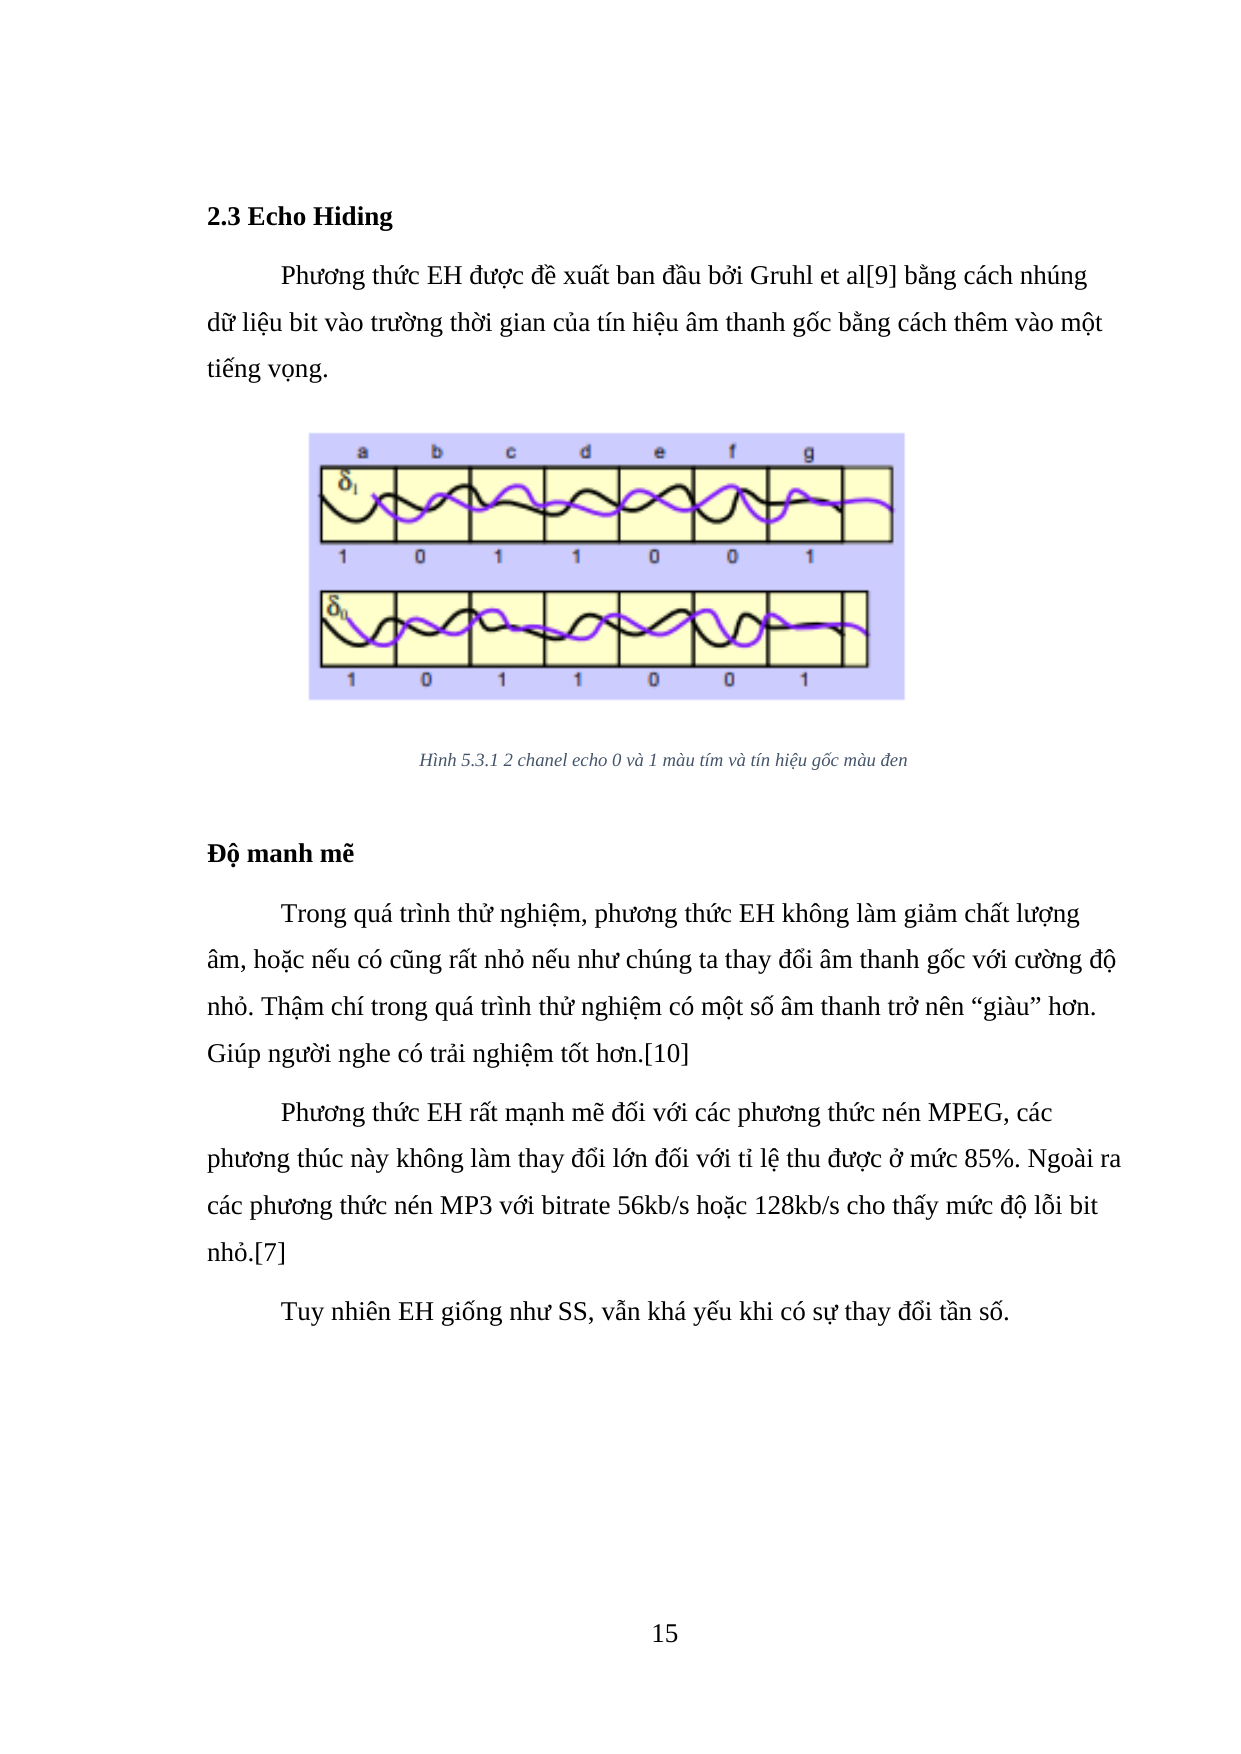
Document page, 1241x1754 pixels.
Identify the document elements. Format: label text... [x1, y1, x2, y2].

text Độ manh mẽ [207, 791, 1122, 869]
text Hình 2.3.1 2 chanel echo 0 và 1 màu tím và tín hiệu gốc màu đen [207, 748, 1122, 770]
text Phương thức EH được đề xuất ban đầu bởi Gruhl et al[9] bằng cách nhúng dữ liệu bit vào trường thời gian của tín hiệu âm thanh gốc bằng cách thêm vào một tiếng vọng. [207, 259, 1122, 384]
text Tuy nhiên EH giống như SS, vẫn khá yếu khi có sự thay đổi tần số. [207, 1295, 1122, 1326]
picture [280, 411, 928, 721]
text Phương thức EH rất mạnh mẽ đối với các phương thức nén MPEG, các phương thúc này không làm thay đổi lớn đối với tỉ lệ thu được ở mức 85%. Ngoài ra các phương thức nén MP3 với bitrate 56kb/s hoặc 128kb/s cho thấy mức độ lỗi bit nhỏ.[7] [207, 1096, 1122, 1267]
text Trong quá trình thử nghiệm, phương thức EH không làm giảm chất lượng âm, hoặc nếu có cũng rất nhỏ nếu như chúng ta thay đổi âm thanh gốc với cường độ nhỏ. Thậm chí trong quá trình thử nghiệm có một số âm thanh trở nên “giàu” hơn. Giúp người nghe có trải nghiệm tốt hơn.[10] [207, 897, 1122, 1068]
subtitle 2.3 Echo Hiding [207, 200, 1122, 231]
